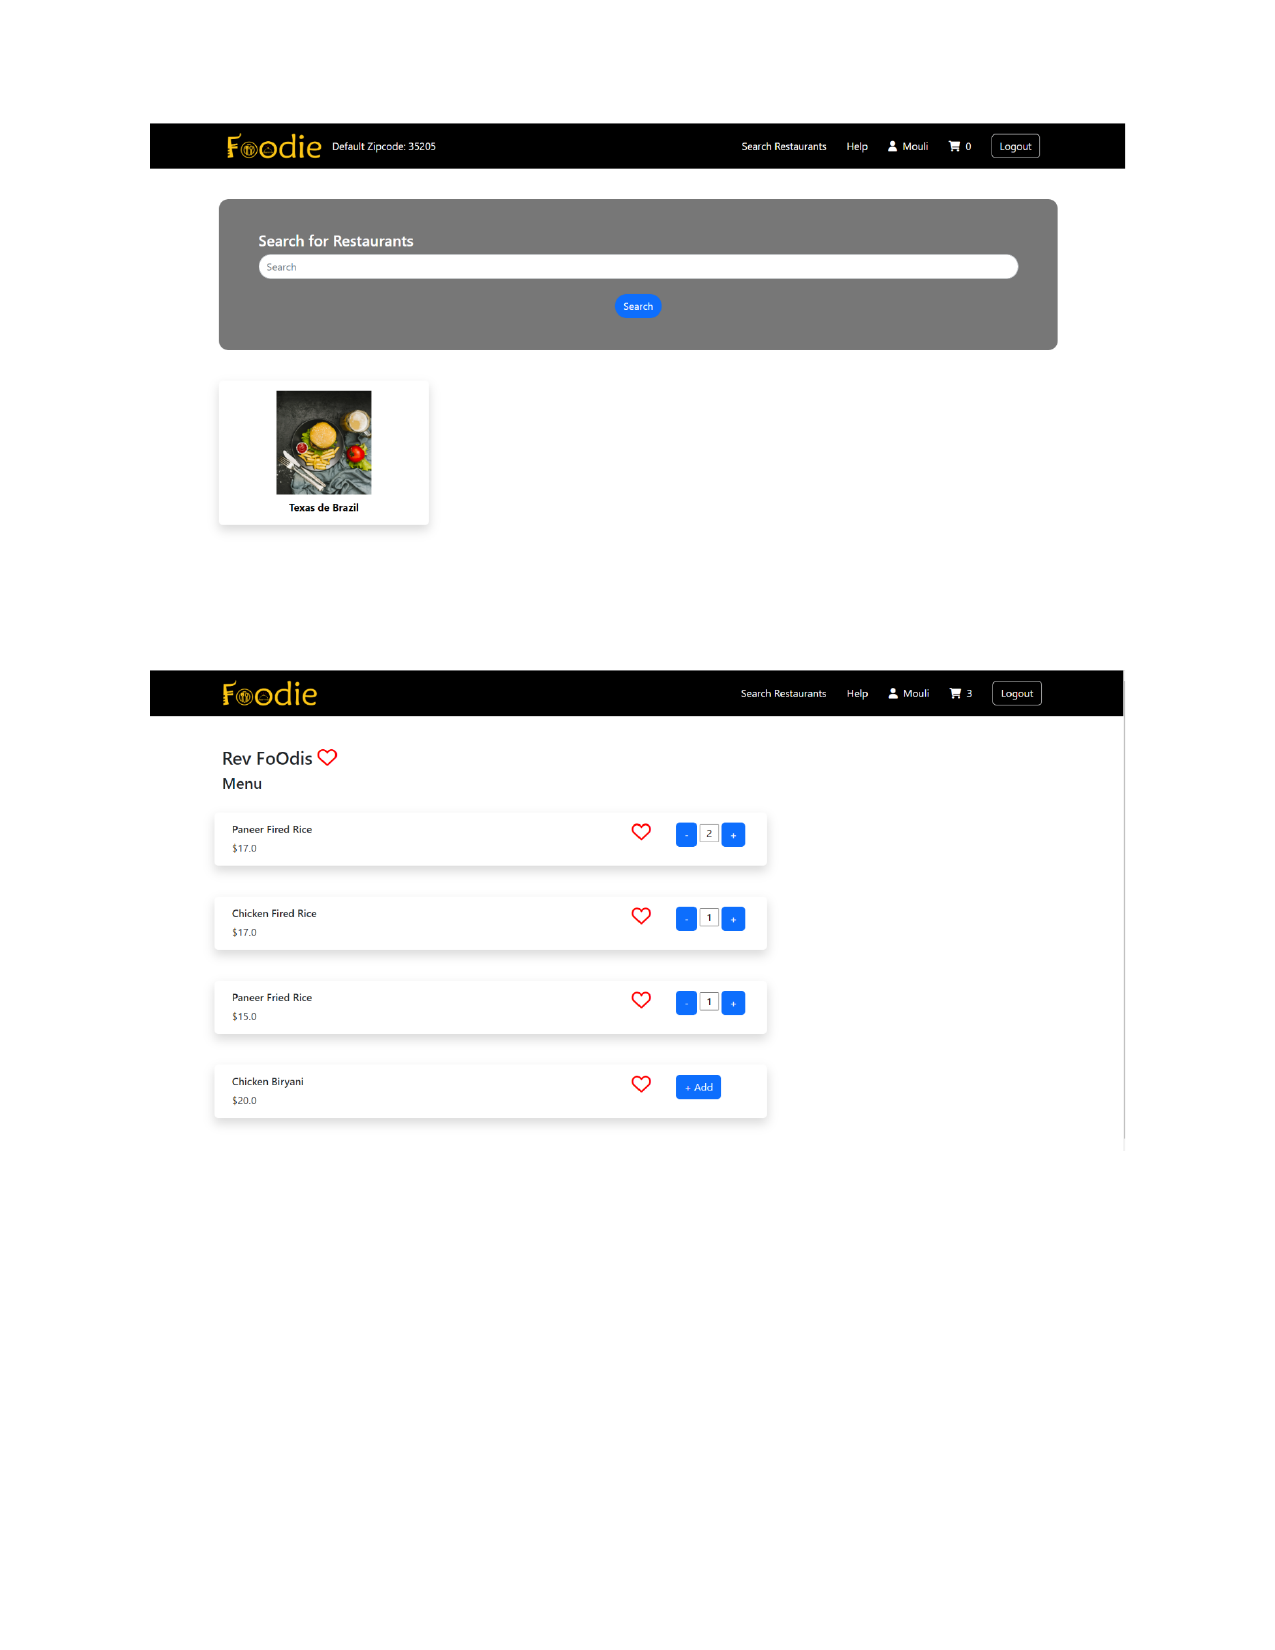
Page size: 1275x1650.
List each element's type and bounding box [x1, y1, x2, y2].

picture [150, 121, 1125, 604]
picture [150, 670, 1125, 1151]
